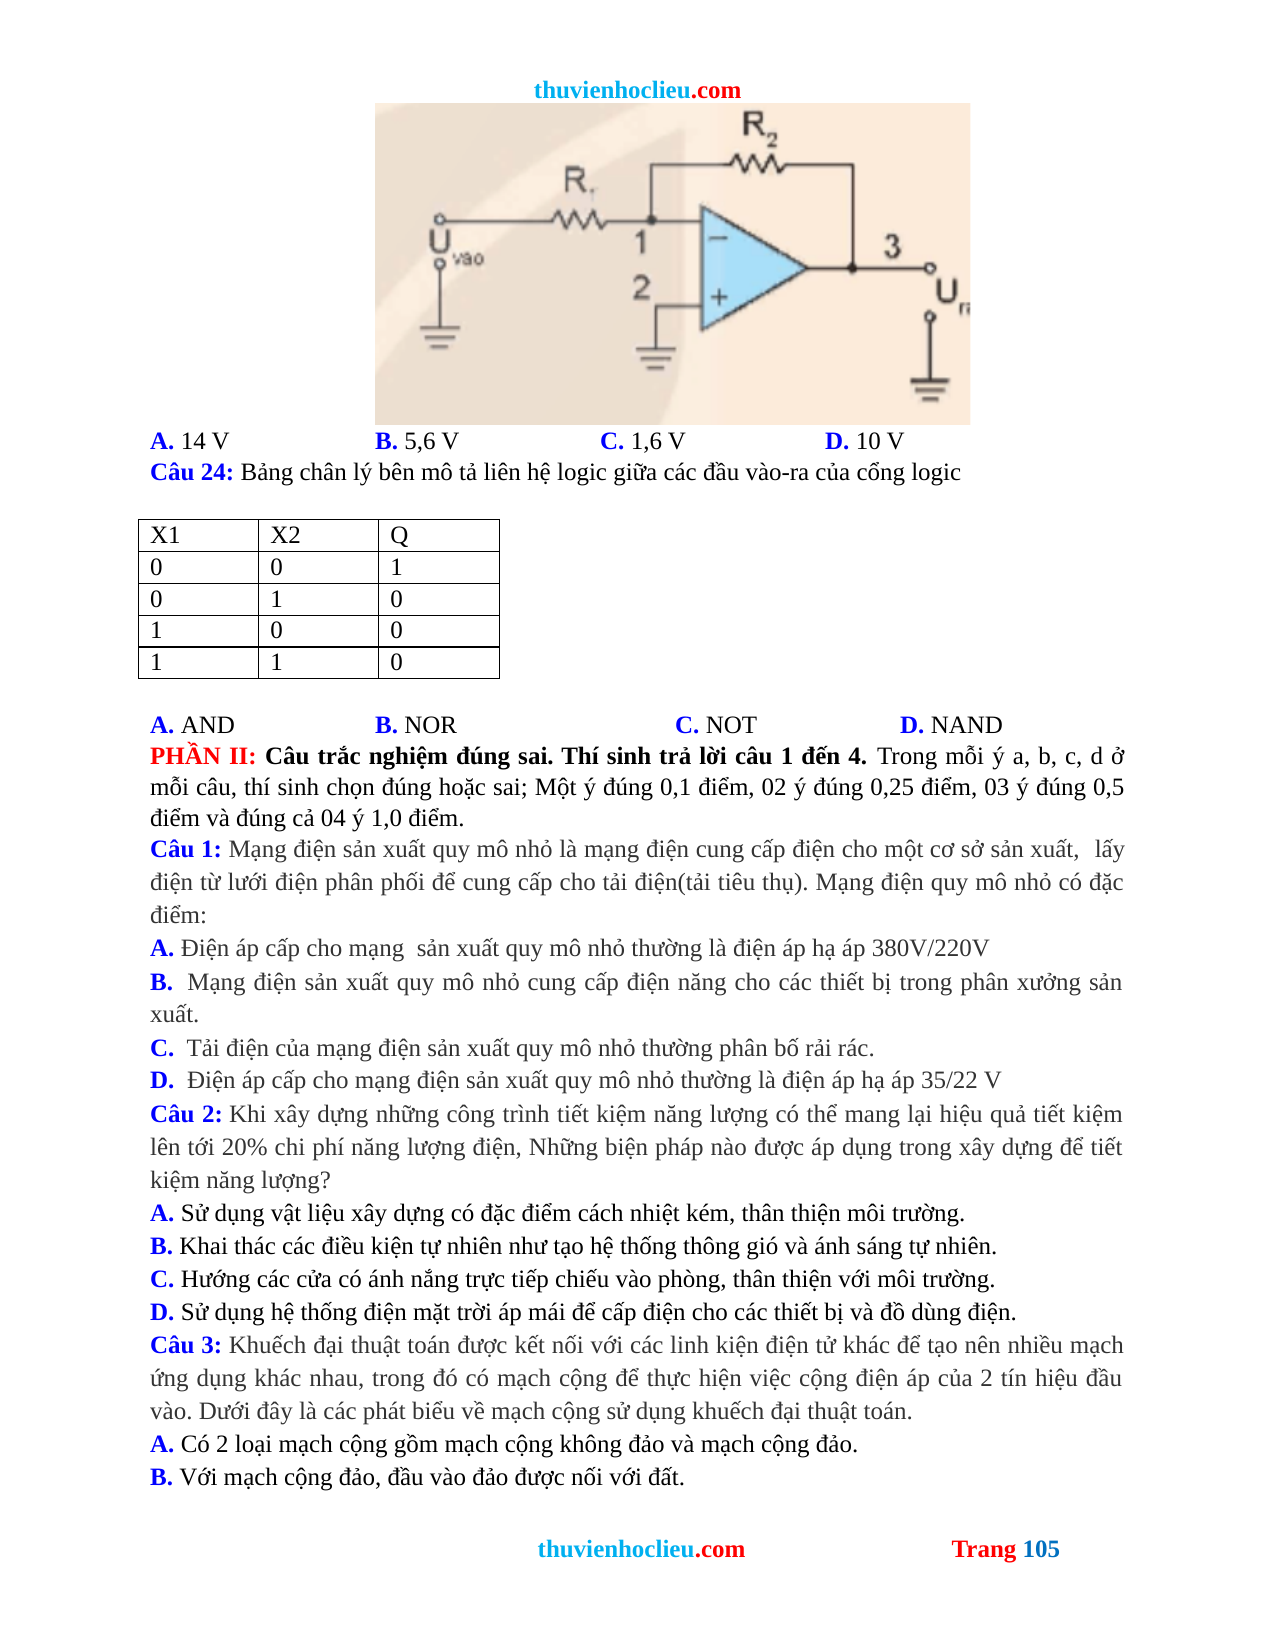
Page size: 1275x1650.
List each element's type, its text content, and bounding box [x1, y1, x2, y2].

picture [375, 103, 971, 425]
text B. Với mạch cộng đảo, đầu vào đảo được nối với đất. [150, 1462, 1125, 1491]
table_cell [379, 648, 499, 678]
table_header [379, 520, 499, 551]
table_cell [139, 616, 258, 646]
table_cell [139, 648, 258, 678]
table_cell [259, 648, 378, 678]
text D. Điện áp cấp cho mạng điện sản xuất quy mô nhỏ thường là điện áp hạ áp 35/22 V [150, 1066, 1125, 1094]
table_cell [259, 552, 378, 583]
text PHẦN II: Câu trắc nghiệm đúng sai. Thí sinh trả lời câu 1 đến 4. Trong mỗi ý a, b, c, d ở mỗi câu, thí sinh chọn đúng hoặc sai; Một ý đúng 0,1 điểm, 02 ý đúng 0,25 điểm, 03 ý đúng 0,5 điểm và đúng cả 04 ý 1,0 điểm. [150, 741, 1125, 832]
text A. Điện áp cấp cho mạng sản xuất quy mô nhỏ thường là điện áp hạ áp 380V/220V [150, 933, 1125, 962]
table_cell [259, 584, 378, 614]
text A. Sử dụng vật liệu xây dựng có đặc điểm cách nhiệt kém, thân thiện môi trường. [150, 1198, 1125, 1226]
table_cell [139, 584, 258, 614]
text B. Khai thác các điều kiện tự nhiên như tạo hệ thống thông gió và ánh sáng tự nhiên. [150, 1231, 1125, 1259]
text Câu 3: Khuếch đại thuật toán được kết nối với các linh kiện điện tử khác để tạo nên nhiều mạch ứng dụng khác nhau, trong đó có mạch cộng để thực hiện việc cộng điện áp của 2 tín hiệu đầu vào. Dưới đây là các phát biểu về mạch cộng sử dụng khuếch đại thuật toán. [150, 1330, 1125, 1424]
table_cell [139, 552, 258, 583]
text A. AND B. NOR C. NOT D. NAND [150, 710, 1125, 739]
text C. Hướng các cửa có ánh nắng trực tiếp chiếu vào phòng, thân thiện với môi trường. [150, 1264, 1125, 1292]
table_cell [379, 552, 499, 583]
text Câu 24: Bảng chân lý bên mô tả liên hệ logic giữa các đầu vào-ra của cổng logic [150, 457, 1125, 486]
text Câu 2: Khi xây dựng những công trình tiết kiệm năng lượng có thể mang lại hiệu quả tiết kiệm lên tới 20% chi phí năng lượng điện, Những biện pháp nào được áp dụng trong xây dựng để tiết kiệm năng lượng? [150, 1099, 1125, 1193]
text B. Mạng điện sản xuất quy mô nhỏ cung cấp điện năng cho các thiết bị trong phân xưởng sản xuất. [150, 967, 1125, 1028]
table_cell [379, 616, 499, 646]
text D. Sử dụng hệ thống điện mặt trời áp mái để cấp điện cho các thiết bị và đồ dùng điện. [150, 1297, 1125, 1326]
text A. Có 2 loại mạch cộng gồm mạch cộng không đảo và mạch cộng đảo. [150, 1429, 1125, 1458]
text A. 14 V B. 5,6 V C. 1,6 V D. 10 V [150, 426, 1125, 455]
text C. Tải điện của mạng điện sản xuất quy mô nhỏ thường phân bố rải rác. [150, 1033, 1125, 1061]
text Câu 1: Mạng điện sản xuất quy mô nhỏ là mạng điện cung cấp điện cho một cơ sở sản xuất, lấy điện từ lưới điện phân phối để cung cấp cho tải điện(tải tiêu thụ). Mạng điện quy mô nhỏ có đặc điểm: [150, 834, 1125, 929]
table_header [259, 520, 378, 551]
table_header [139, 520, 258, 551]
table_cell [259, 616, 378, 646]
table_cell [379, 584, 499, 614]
